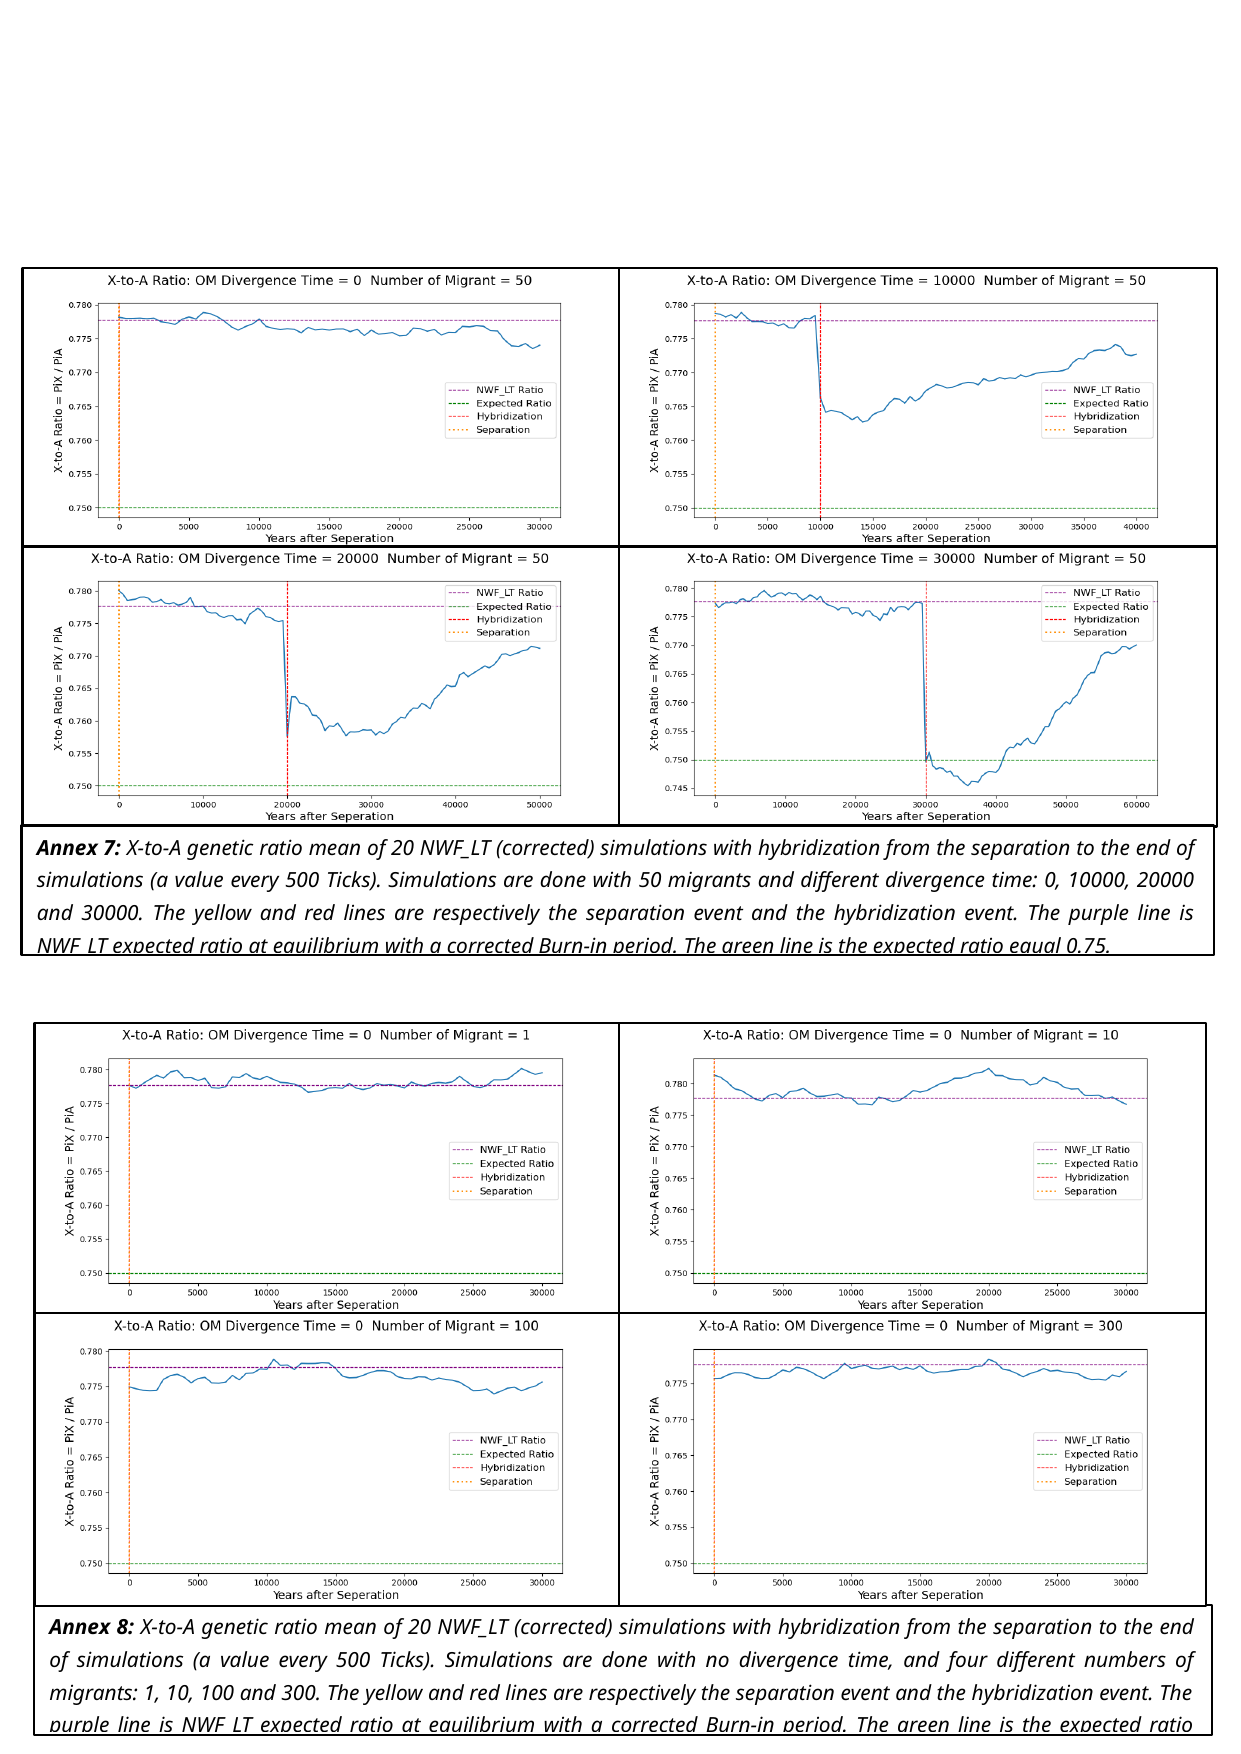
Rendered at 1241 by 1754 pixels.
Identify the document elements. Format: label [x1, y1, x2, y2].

picture [620, 1024, 1205, 1312]
picture [620, 269, 1216, 545]
picture [620, 548, 1216, 825]
picture [24, 548, 618, 824]
picture [620, 1314, 1205, 1605]
picture [36, 1314, 618, 1605]
picture [24, 269, 618, 545]
picture [36, 1024, 618, 1312]
